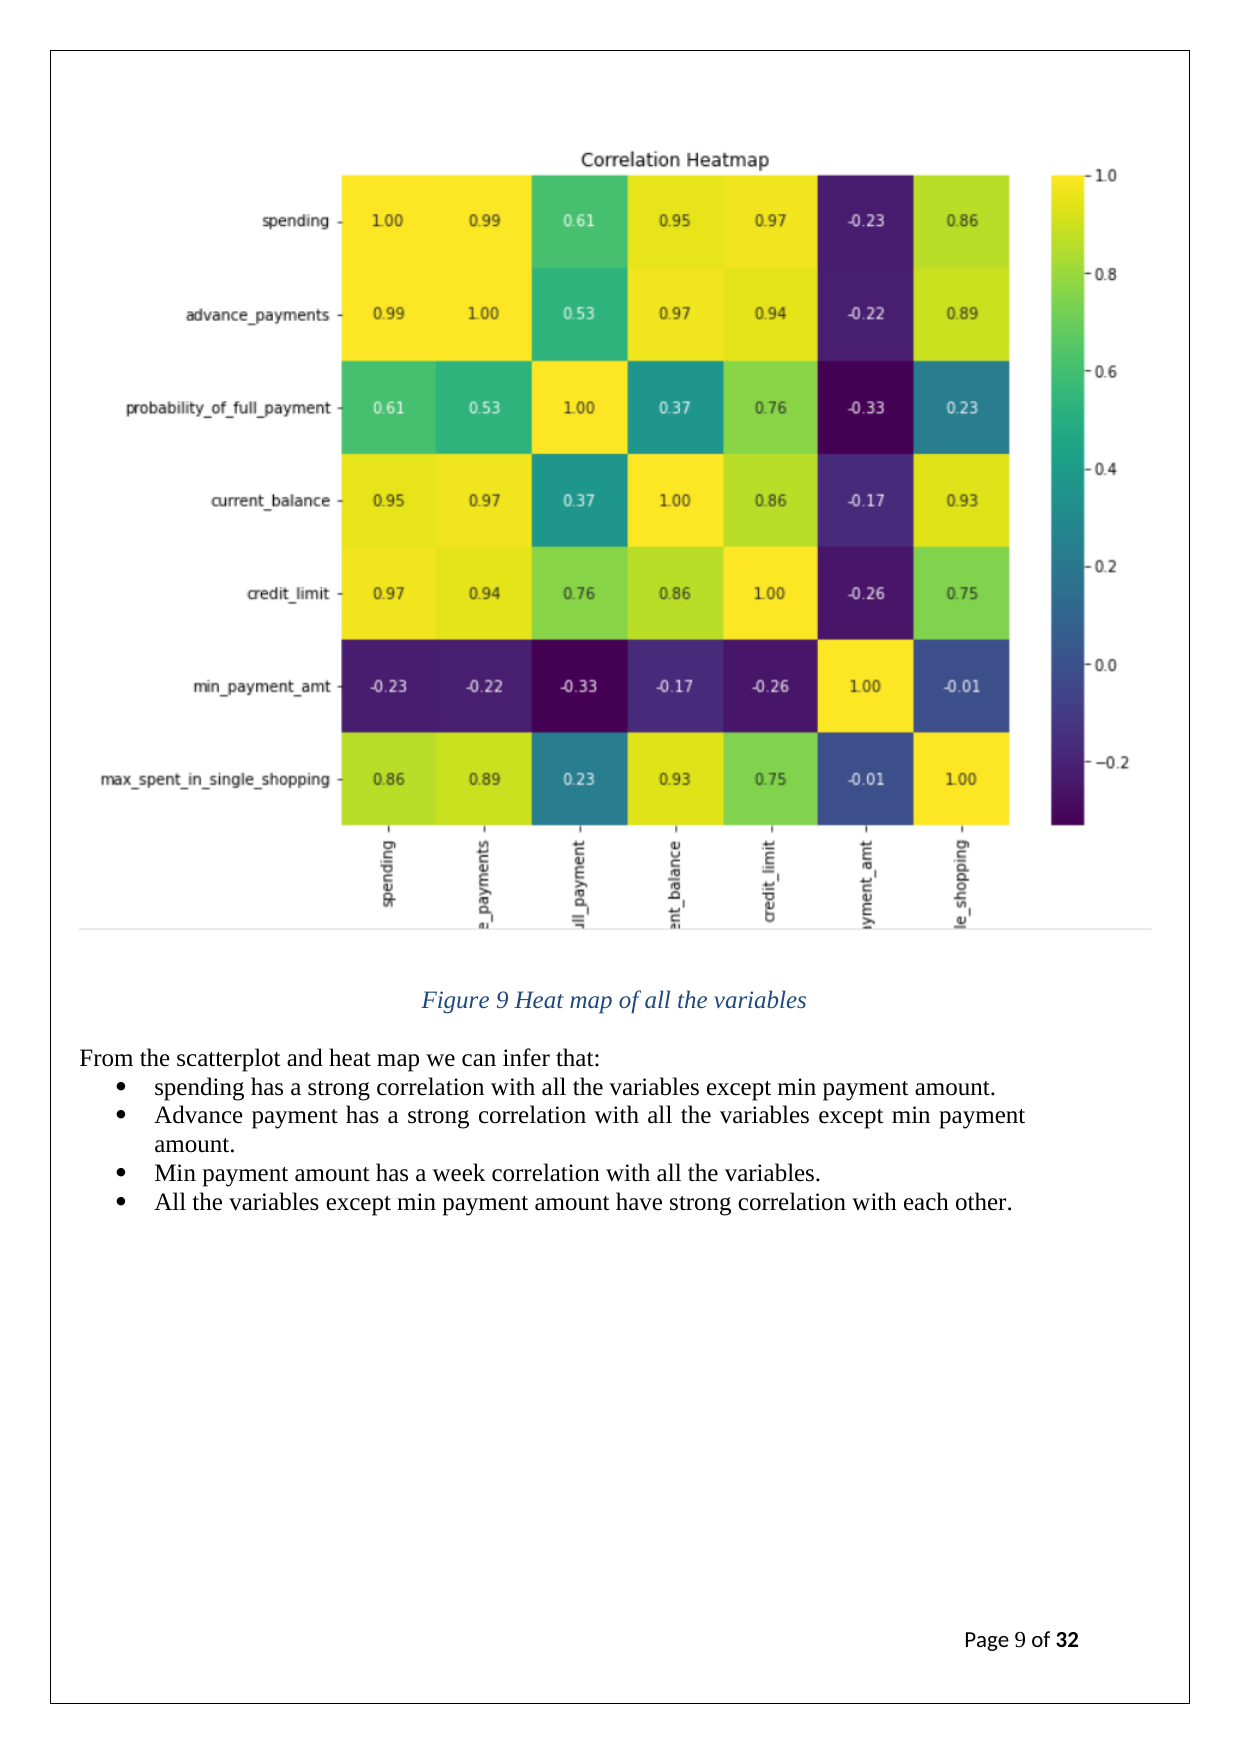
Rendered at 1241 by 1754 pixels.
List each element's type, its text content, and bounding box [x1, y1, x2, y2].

text Figure 9 Heat map of all the variables [79, 986, 1151, 1014]
list Advance payment has a strong correlation with all the variables except min payment amount. [117, 1101, 1027, 1158]
text From the scatterplot and heat map we can infer that: [79, 1043, 1151, 1072]
list spending has a strong correlation with all the variables except min payment amount. [117, 1072, 1027, 1101]
list Min payment amount has a week correlation with all the variables. [117, 1158, 1027, 1187]
list All the variables except min payment amount have strong correlation with each other. [117, 1187, 1027, 1216]
picture [79, 141, 1152, 931]
